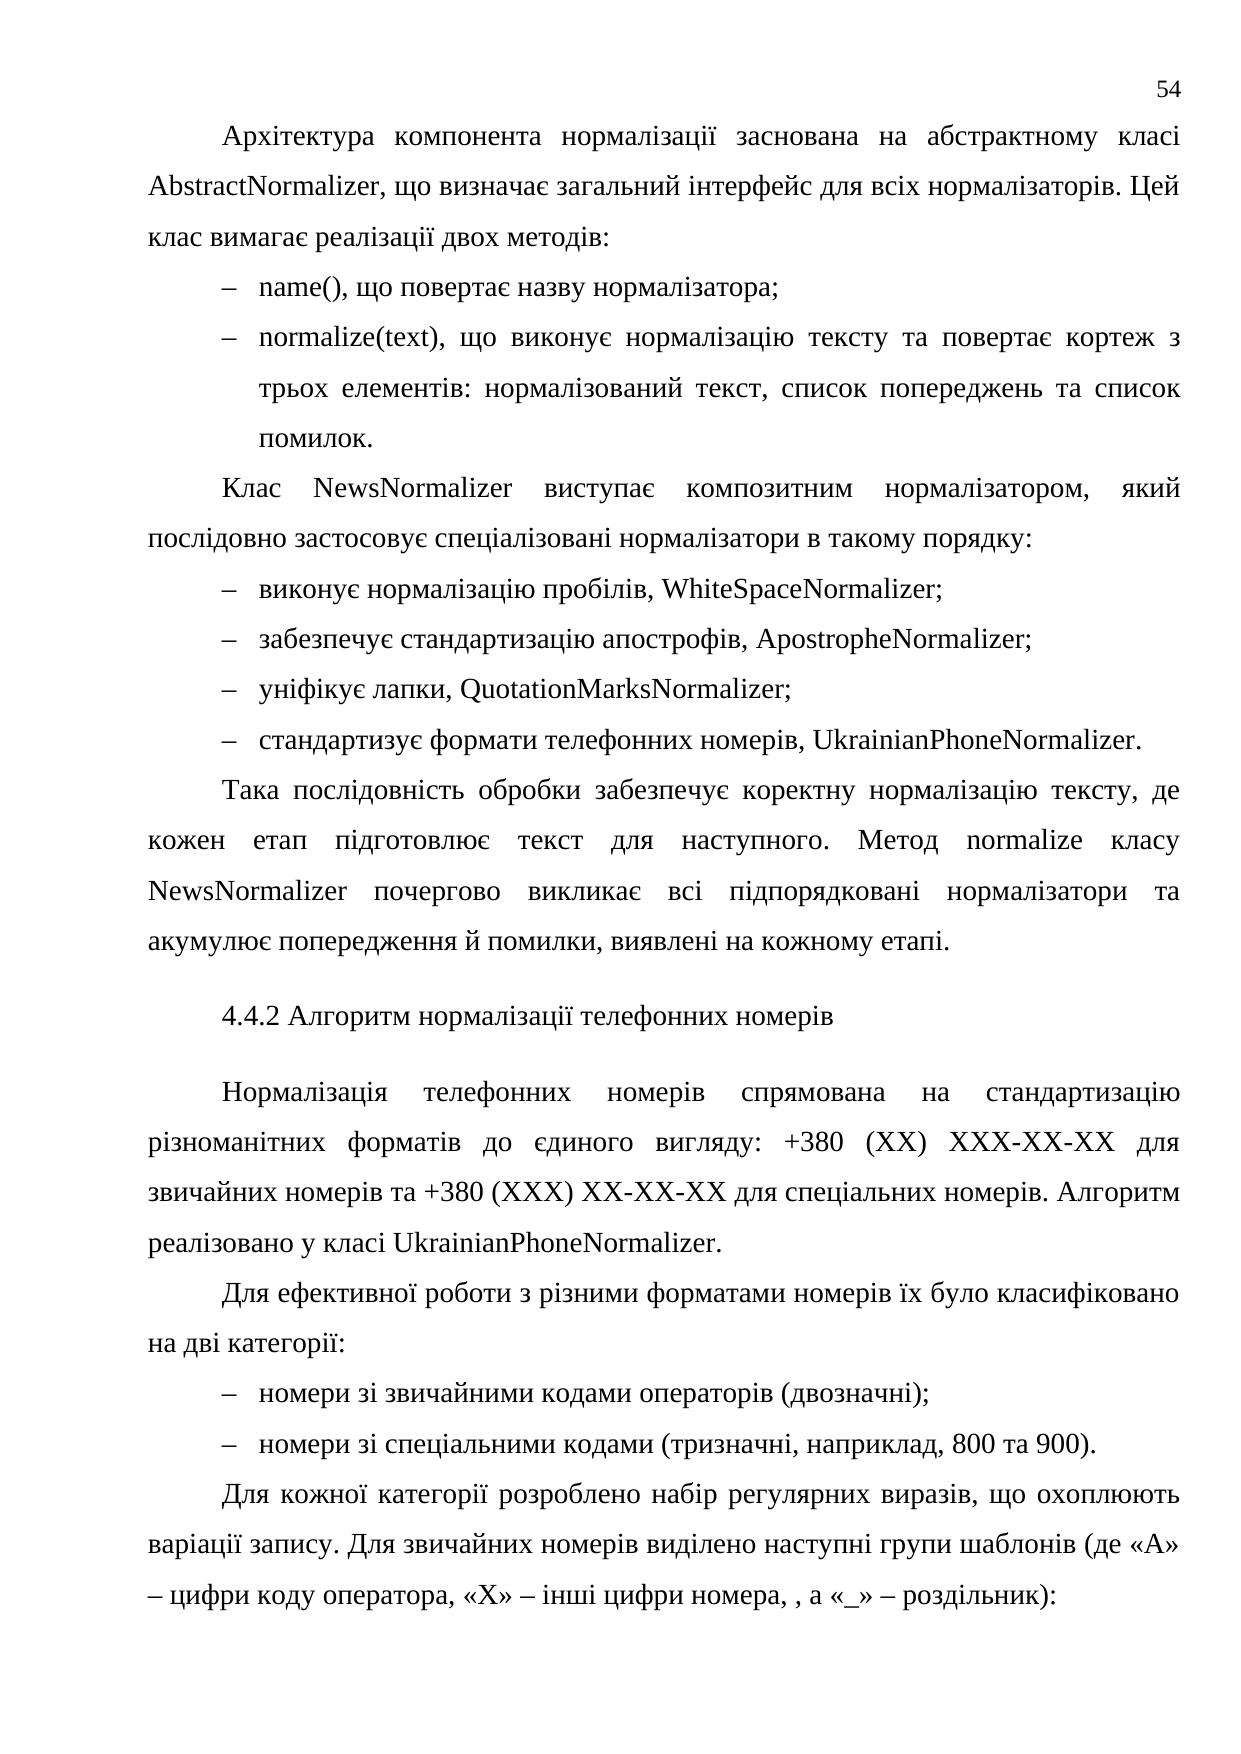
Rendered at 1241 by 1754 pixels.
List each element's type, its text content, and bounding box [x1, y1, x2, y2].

text – name(), що повертає назву нормалізатора; [222, 269, 1181, 303]
text Для кожної категорії розроблено набір регулярних виразів, що охоплюють варіації запису. Для звичайних номерів виділено наступні групи шаблонів (де «A» – цифри коду оператора, «X» – інші цифри номера, , а «_» – роздільник): [148, 1476, 1181, 1610]
text – стандартизує формати телефонних номерів, UkrainianPhoneNormalizer. [222, 722, 1181, 755]
text 4.4.2 Алгоритм нормалізації телефонних номерів [148, 998, 1181, 1032]
text – виконує нормалізацію пробілів, WhiteSpaceNormalizer; [222, 571, 1181, 604]
text – уніфікує лапки, QuotationMarksNormalizer; [222, 672, 1181, 705]
text Клас NewsNormalizer виступає композитним нормалізатором, який послідовно застосовує спеціалізовані нормалізатори в такому порядку: [148, 470, 1181, 554]
text – normalize(text), що виконує нормалізацію тексту та повертає кортеж з трьох елементів: нормалізований текст, список попереджень та список помилок. [222, 319, 1181, 453]
text Нормалізація телефонних номерів спрямована на стандартизацію різноманітних форматів до єдиного вигляду: +380 (XX) XXX-XX-XX для звичайних номерів та +380 (XXX) XX-XX-XX для спеціальних номерів. Алгоритм реалізовано у класі UkrainianPhoneNormalizer. [148, 1074, 1181, 1258]
text Така послідовність обробки забезпечує коректну нормалізацію тексту, де кожен етап підготовлює текст для наступного. Метод normalize класу NewsNormalizer почергово викликає всі підпорядковані нормалізатори та акумулює попередження й помилки, виявлені на кожному етапі. [148, 772, 1181, 957]
text – забезпечує стандартизацію апострофів, ApostropheNormalizer; [222, 621, 1181, 655]
text – номери зі звичайними кодами операторів (двозначні); [222, 1376, 1181, 1409]
text Архітектура компонента нормалізації заснована на абстрактному класі AbstractNormalizer, що визначає загальний інтерфейс для всіх нормалізаторів. Цей клас вимагає реалізації двох методів: [148, 118, 1181, 252]
text – номери зі спеціальними кодами (тризначні, наприклад, 800 та 900). [222, 1426, 1181, 1459]
text Для ефективної роботи з різними форматами номерів їх було класифіковано на дві категорії: [148, 1275, 1181, 1359]
